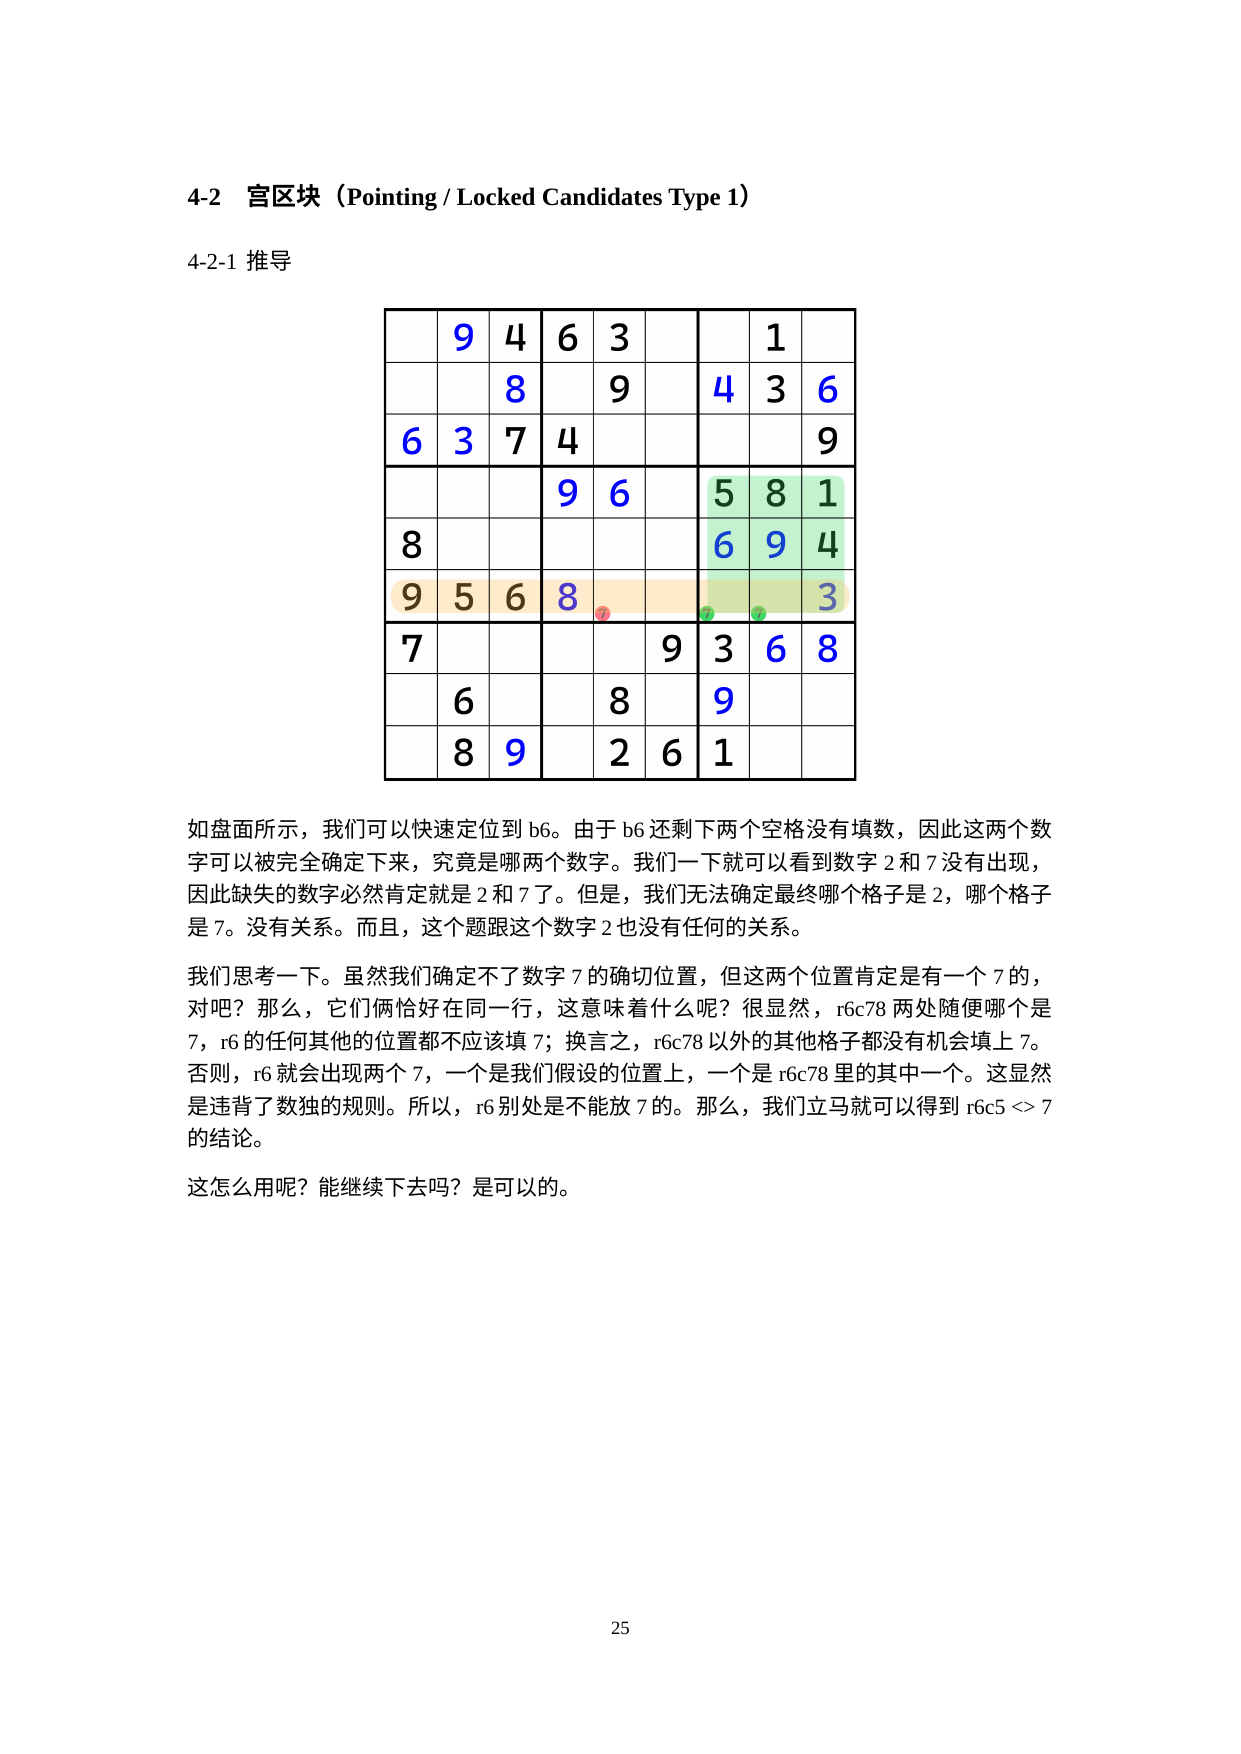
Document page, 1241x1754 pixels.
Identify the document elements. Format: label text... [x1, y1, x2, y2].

text 我们思考一下。虽然我们确定不了数字7的确切位置，但这两个位置肯定是有一个7的，对吧？那么，它们俩恰好在同一行，这意味着什么呢？很显然，r6c78两处随便哪个是7，r6的任何其他的位置都不应该填7；换言之，r6c78以外的其他格子都没有机会填上7。否则，r6就会出现两个7，一个是我们假设的位置上，一个是r6c78里的其中一个。这显然是违背了数独的规则。所以，r6别处是不能放7的。那么，我们立马就可以得到r6c5 <> 7的结论。 [187, 958, 1053, 1153]
picture [383, 308, 857, 781]
text 如盘面所示，我们可以快速定位到b6。由于b6还剩下两个空格没有填数，因此这两个数字可以被完全确定下来，究竟是哪两个数字。我们一下就可以看到数字2和7没有出现，因此缺失的数字必然肯定就是2和7了。但是，我们无法确定最终哪个格子是2，哪个格子是7。没有关系。而且，这个题跟这个数字2也没有任何的关系。 [187, 812, 1053, 942]
subtitle 宫区块（Pointing / Locked Candidates Type 1） [187, 162, 1053, 227]
subtitle 推导 [187, 227, 1053, 292]
text 这怎么用呢？能继续下去吗？是可以的。 [187, 1169, 1053, 1202]
